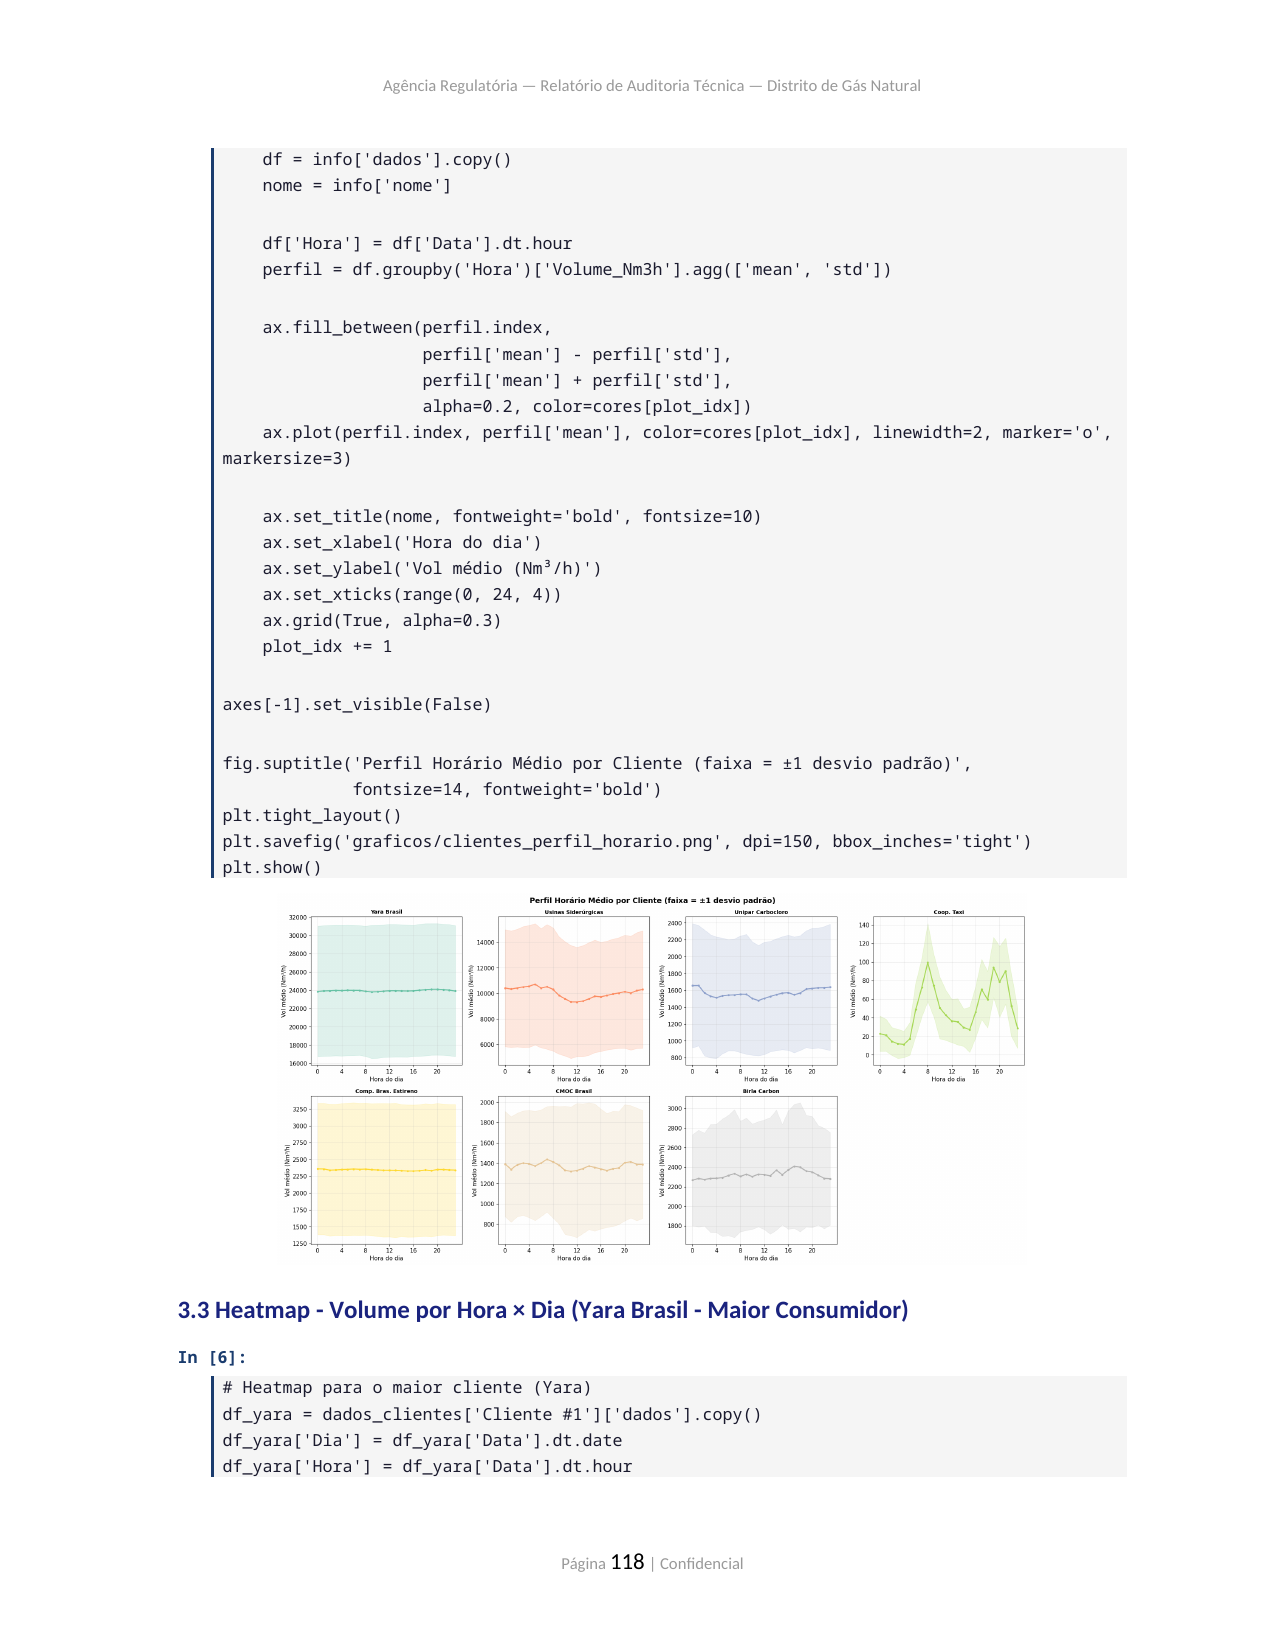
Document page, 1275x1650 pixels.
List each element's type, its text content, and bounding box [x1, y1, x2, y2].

text ax.fill_between(perfil.index, [214, 316, 1127, 339]
subtitle 3.3 Heatmap - Volume por Hora × Dia (Yara Brasil - Maior Consumidor) [177, 1294, 1127, 1325]
text ax.set_title(nome, fontweight='bold', fontsize=10) [214, 504, 1127, 527]
text df = info['dados'].copy() [214, 148, 1127, 170]
text ax.grid(True, alpha=0.3) [214, 609, 1127, 631]
text perfil['mean'] - perfil['std'], [214, 342, 1127, 365]
text plot_idx += 1 [214, 635, 1127, 657]
text perfil['mean'] + perfil['std'], [214, 368, 1127, 391]
text df_yara['Dia'] = df_yara['Data'].dt.date [214, 1428, 1127, 1451]
text ax.plot(perfil.index, perfil['mean'], color=cores[plot_idx], linewidth=2, marker='o', markersize=3) [214, 420, 1127, 469]
text plt.tight_layout() [214, 803, 1127, 826]
text In [6]: [177, 1346, 1127, 1368]
text plt.savefig('graficos/clientes_perfil_horario.png', dpi=150, bbox_inches='tight') [214, 829, 1127, 852]
text ax.set_xticks(range(0, 24, 4)) [214, 583, 1127, 605]
text # Heatmap para o maior cliente (Yara) [214, 1376, 1127, 1399]
text alpha=0.2, color=cores[plot_idx]) [214, 394, 1127, 417]
text ax.set_ylabel('Vol médio (Nm³/h)') [214, 557, 1127, 579]
text df_yara['Hora'] = df_yara['Data'].dt.hour [214, 1454, 1127, 1477]
text nome = info['nome'] [214, 174, 1127, 196]
text axes[-1].set_visible(False) [214, 693, 1127, 716]
text fontsize=14, fontweight='bold') [214, 777, 1127, 800]
text perfil = df.groupby('Hora')['Volume_Nm3h'].agg(['mean', 'std']) [214, 258, 1127, 281]
text df_yara = dados_clientes['Cliente #1']['dados'].copy() [214, 1402, 1127, 1425]
text ax.set_xlabel('Hora do dia') [214, 531, 1127, 553]
picture [277, 893, 1028, 1265]
text fig.suptitle('Perfil Horário Médio por Cliente (faixa = ±1 desvio padrão)', [214, 751, 1127, 774]
text plt.show() [214, 855, 1127, 878]
text df['Hora'] = df['Data'].dt.hour [214, 232, 1127, 254]
